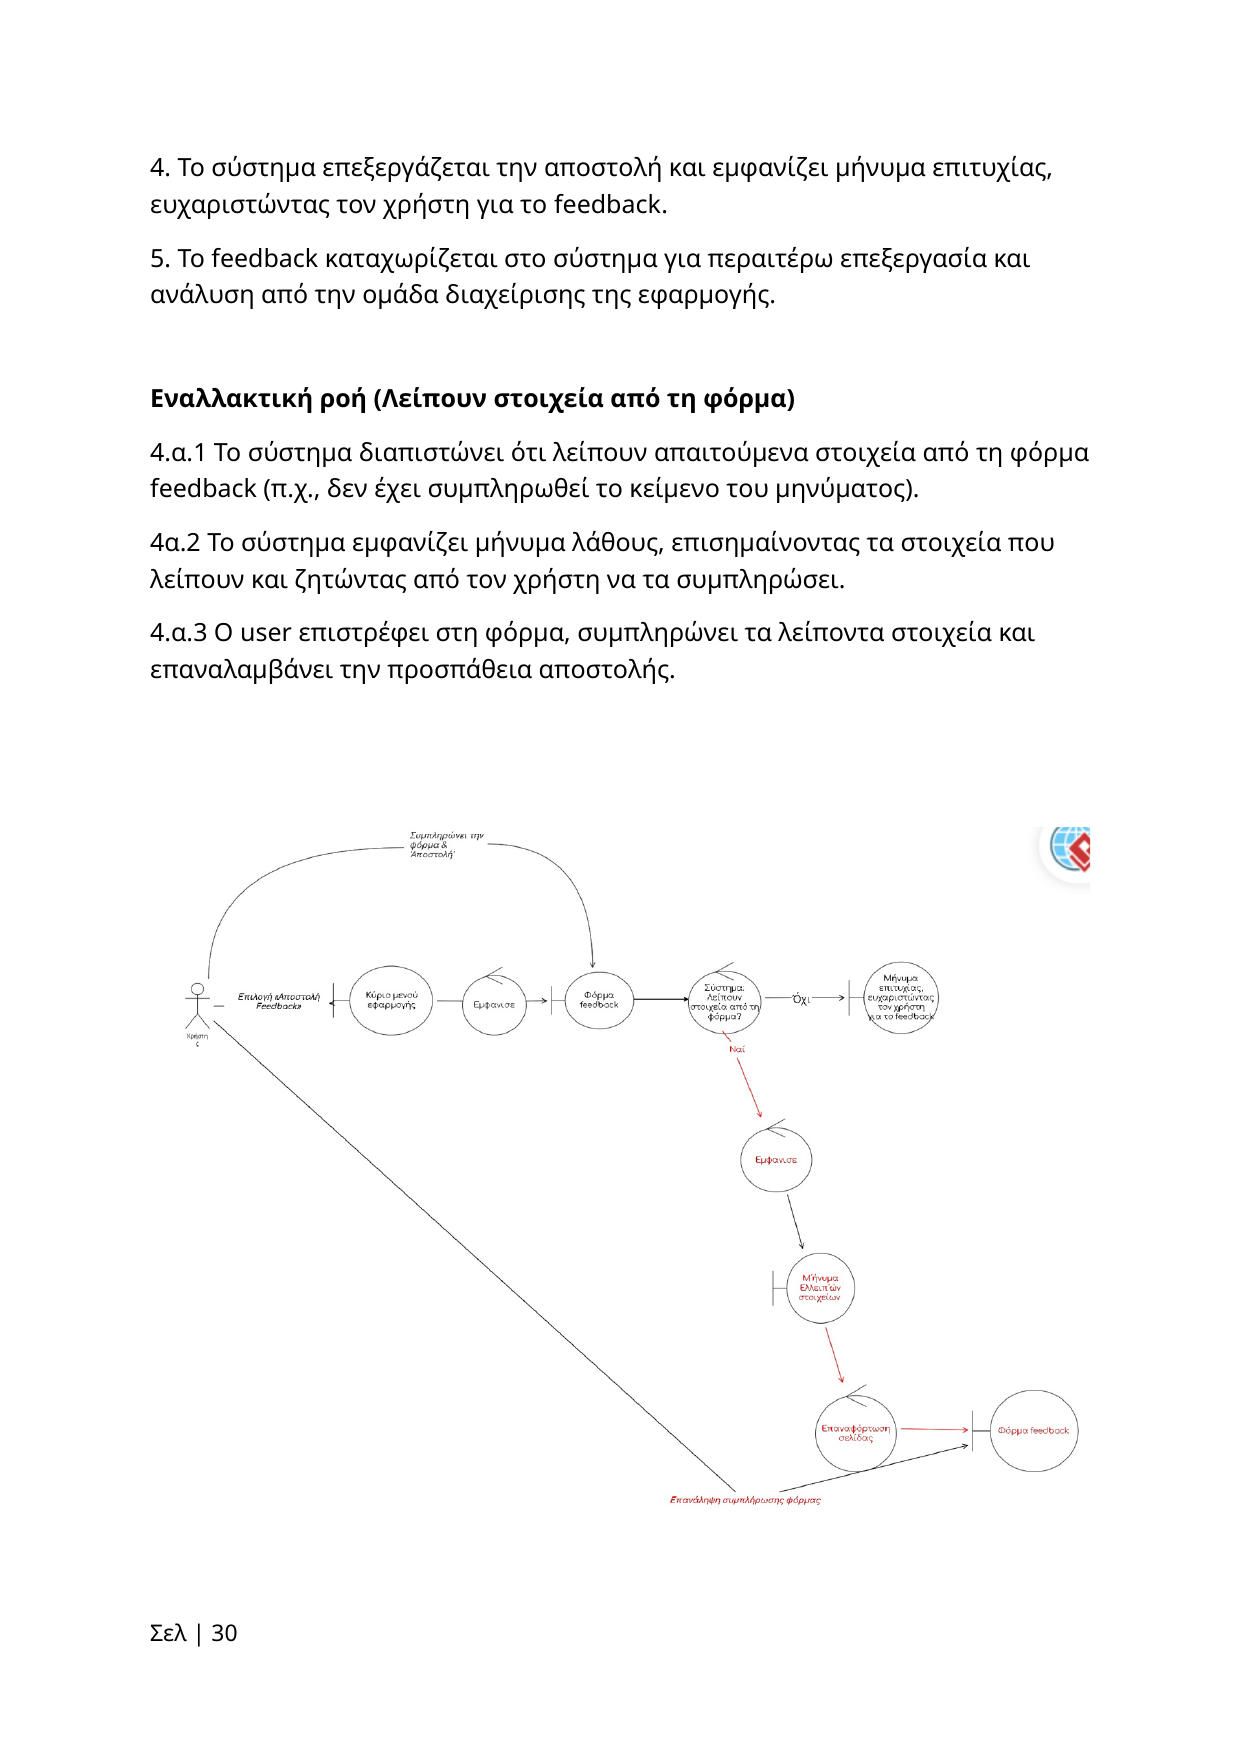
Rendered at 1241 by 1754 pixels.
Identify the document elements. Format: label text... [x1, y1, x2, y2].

text 5. Το feedback καταχωρίζεται στο σύστημα για περαιτέρω επεξεργασία και ανάλυση από την ομάδα διαχείρισης της εφαρμογής. [150, 240, 1090, 311]
text 4.α.3 Ο user επιστρέφει στη φόρμα, συμπληρώνει τα λείποντα στοιχεία και επαναλαμβάνει την προσπάθεια αποστολής. [150, 615, 1090, 686]
text 4. Το σύστημα επεξεργάζεται την αποστολή και εμφανίζει μήνυμα επιτυχίας, ευχαριστώντας τον χρήστη για το feedback. [150, 150, 1090, 221]
text Εναλλακτική ροή (Λείπουν στοιχεία από τη φόρμα) [150, 381, 1090, 415]
picture [150, 827, 1091, 1518]
text 4.α.1 Το σύστημα διαπιστώνει ότι λείπουν απαιτούμενα στοιχεία από τη φόρμα feedback (π.χ., δεν έχει συμπληρωθεί το κείμενο του μηνύματος). [150, 434, 1090, 505]
text 4α.2 Το σύστημα εμφανίζει μήνυμα λάθους, επισημαίνοντας τα στοιχεία που λείπουν και ζητώντας από τον χρήστη να τα συμπληρώσει. [150, 524, 1090, 595]
